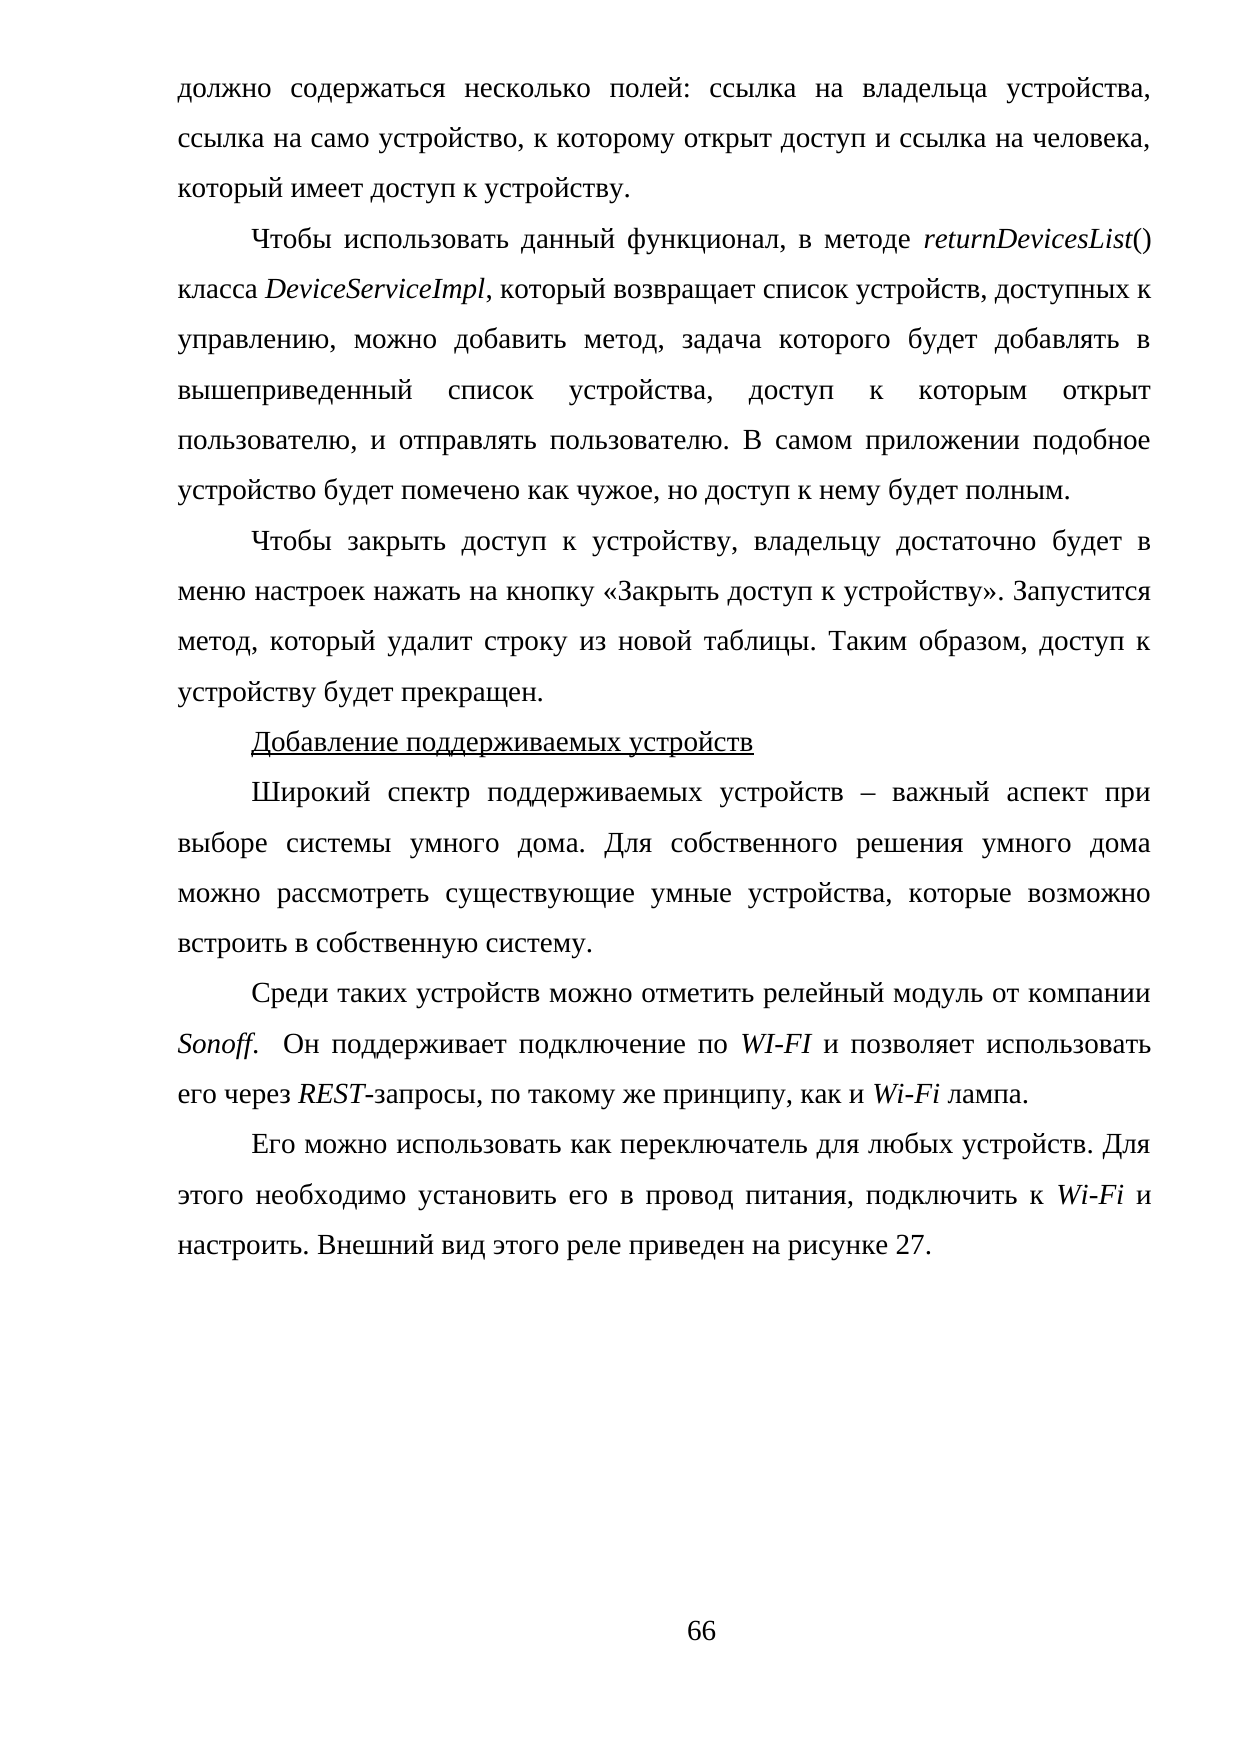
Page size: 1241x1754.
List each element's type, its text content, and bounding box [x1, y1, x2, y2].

text Чтобы использовать данный функционал, в методе returnDevicesList() класса DeviceServiceImpl, который возвращает список устройств, доступных к управлению, можно добавить метод, задача которого будет добавлять в вышеприведенный список устройства, доступ к которым открыт пользователю, и отправлять пользователю. В самом приложении подобное устройство будет помечено как чужое, но доступ к нему будет полным. [177, 221, 1152, 506]
text Среди таких устройств можно отметить релейный модуль от компании Sonoff. Он поддерживает подключение по WI-FI и позволяет использовать его через REST-запросы, по такому же принципу, как и Wi-Fi лампа. [177, 976, 1152, 1110]
text Его можно использовать как переключатель для любых устройств. Для этого необходимо установить его в провод питания, подключить к Wi-Fi и настроить. Внешний вид этого реле приведен на рисунке 27. [177, 1127, 1152, 1261]
text Добавление поддерживаемых устройств [177, 724, 1152, 758]
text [177, 70, 1152, 204]
text Чтобы закрыть доступ к устройству, владельцу достаточно будет в меню настроек нажать на кнопку «Закрыть доступ к устройству». Запустится метод, который удалит строку из новой таблицы. Таким образом, доступ к устройству будет прекращен. [177, 523, 1152, 707]
text Широкий спектр поддерживаемых устройств – важный аспект при выборе системы умного дома. Для собственного решения умного дома можно рассмотреть существующие умные устройства, которые возможно встроить в собственную систему. [177, 774, 1152, 959]
